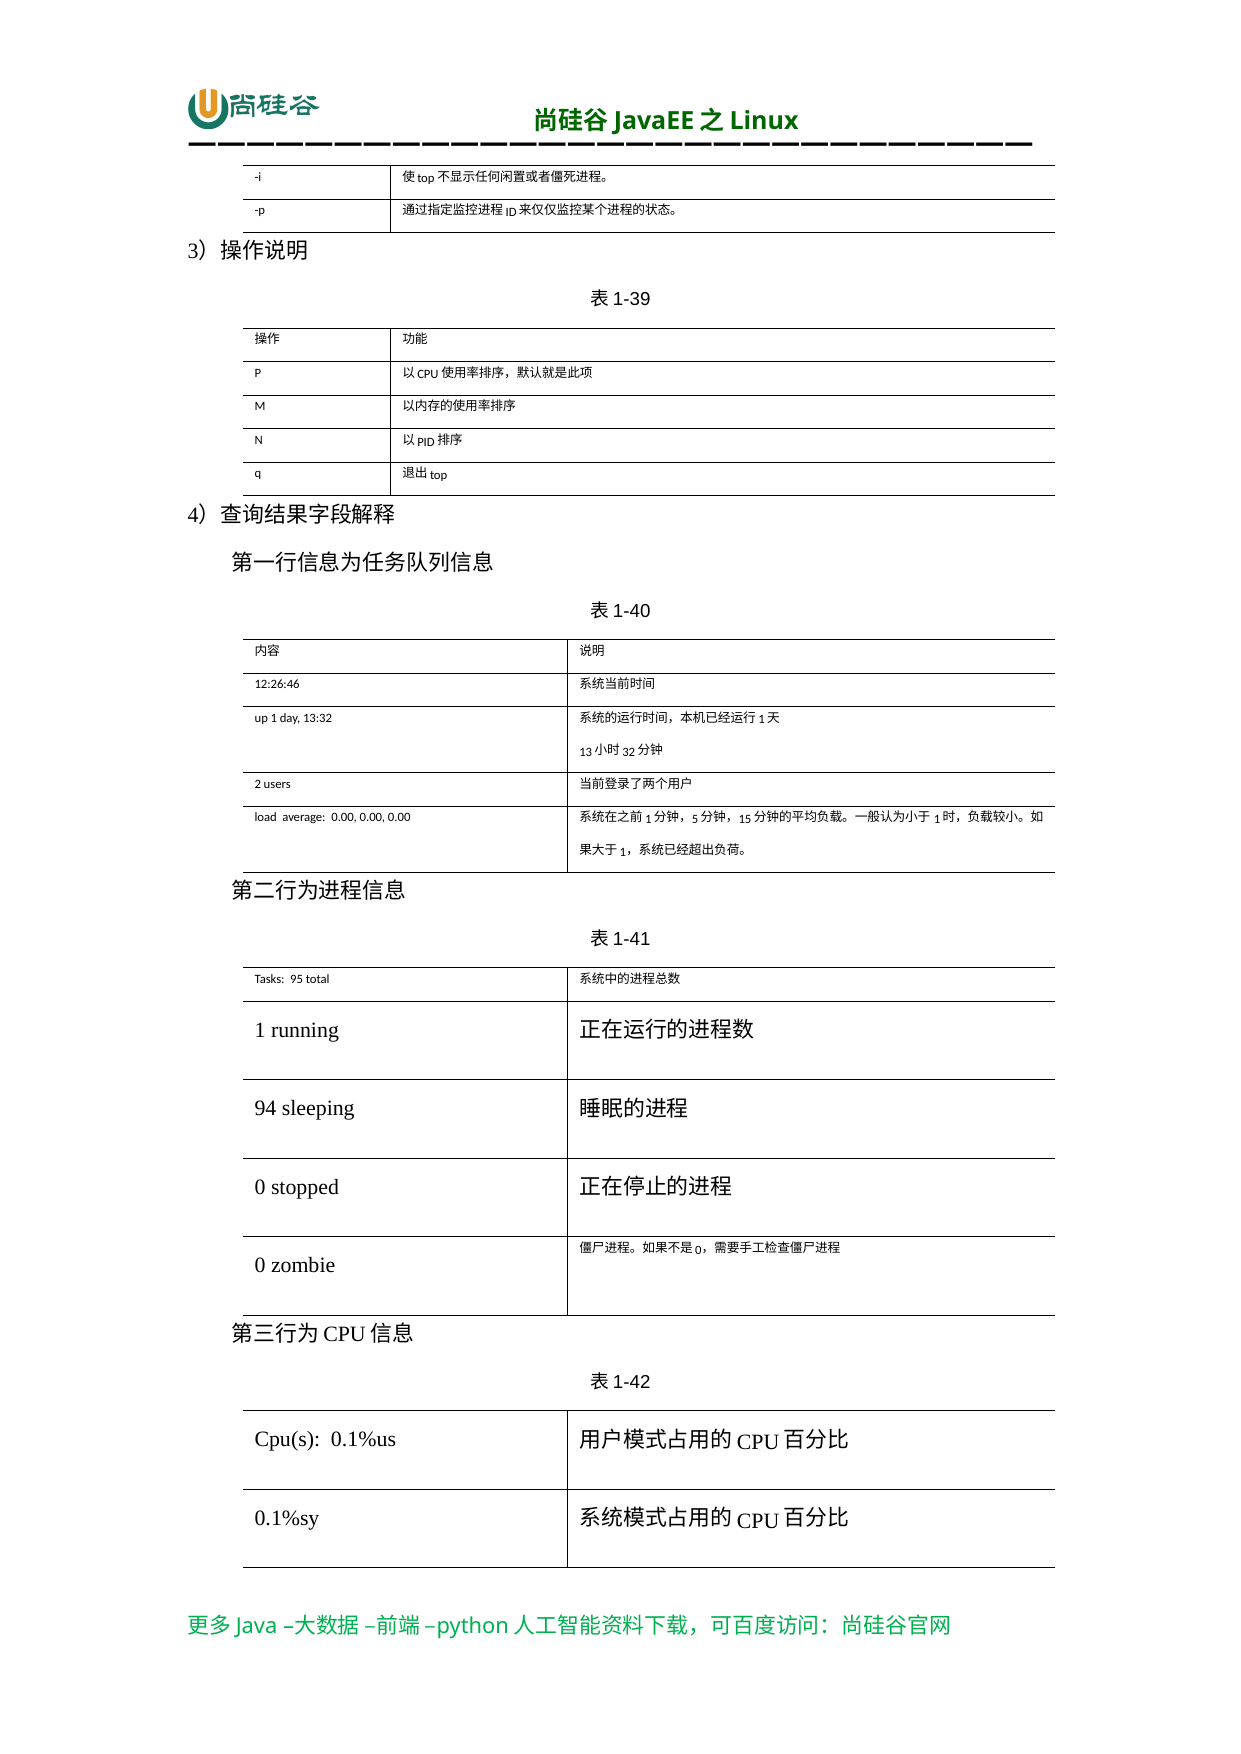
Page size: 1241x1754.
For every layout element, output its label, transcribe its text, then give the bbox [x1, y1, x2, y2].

table_cell up 1 day, 13:32 [243, 707, 567, 772]
table_header 系统中的进程总数 [568, 968, 1055, 1001]
table_cell 系统当前时间 [568, 674, 1055, 706]
table_header 功能 [391, 329, 1055, 361]
text 3）操作说明 [187, 233, 1053, 266]
table_cell 以CPU使用率排序，默认就是此项 [391, 362, 1055, 394]
table_cell 94 sleeping [243, 1080, 567, 1158]
table_header Cpu(s): 0.1%us [243, 1411, 567, 1489]
table_header 操作 [243, 329, 390, 361]
text 4）查询结果字段解释 [187, 496, 1053, 529]
table_cell 退出top [391, 463, 1055, 495]
table_cell -i [243, 166, 390, 198]
table_cell 系统在之前1分钟，5分钟，15分钟的平均负载。一般认为小于1时，负载较小。如果大于1，系统已经超出负荷。 [568, 807, 1055, 872]
table_cell P [243, 362, 390, 394]
table_cell q [243, 463, 390, 495]
table_header Tasks: 95 total [243, 968, 567, 1001]
picture [187, 88, 321, 130]
table_cell 0 zombie [243, 1237, 567, 1315]
table_cell 12:26:46 [243, 674, 567, 706]
table_cell load average: 0.00, 0.00, 0.00 [243, 807, 567, 872]
table_cell 2 users [243, 773, 567, 806]
text 第三行为CPU信息 [187, 1316, 1053, 1348]
table_cell 0.1%sy [243, 1490, 567, 1567]
table_header 用户模式占用的CPU百分比 [568, 1411, 1055, 1489]
table_cell M [243, 396, 390, 428]
table_cell N [243, 429, 390, 462]
table_cell 通过指定监控进程ID来仅仅监控某个进程的状态。 [391, 200, 1055, 232]
table_cell -p [243, 200, 390, 232]
text 表1-39 [187, 281, 1053, 314]
table_cell 以PID排序 [391, 429, 1055, 462]
text 表1-41 [187, 921, 1053, 953]
table_cell 系统模式占用的CPU百分比 [568, 1490, 1055, 1567]
text 表1-42 [187, 1364, 1053, 1397]
table_cell 正在停止的进程 [568, 1159, 1055, 1236]
table_cell 系统的运行时间，本机已经运行1天 13小时32分钟 [568, 707, 1055, 772]
table_header 说明 [568, 640, 1055, 672]
text 第一行信息为任务队列信息 [187, 544, 1053, 577]
text 表1-40 [187, 593, 1053, 625]
table_cell 正在运行的进程数 [568, 1002, 1055, 1079]
text 第二行为进程信息 [187, 873, 1053, 905]
table_cell 当前登录了两个用户 [568, 773, 1055, 806]
table_cell 僵尸进程。如果不是0，需要手工检查僵尸进程 [568, 1237, 1055, 1315]
table_cell 0 stopped [243, 1159, 567, 1236]
table_header 内容 [243, 640, 567, 672]
table_cell 睡眠的进程 [568, 1080, 1055, 1158]
table_cell 使top不显示任何闲置或者僵死进程。 [391, 166, 1055, 198]
table_cell 以内存的使用率排序 [391, 396, 1055, 428]
table_cell 1 running [243, 1002, 567, 1079]
